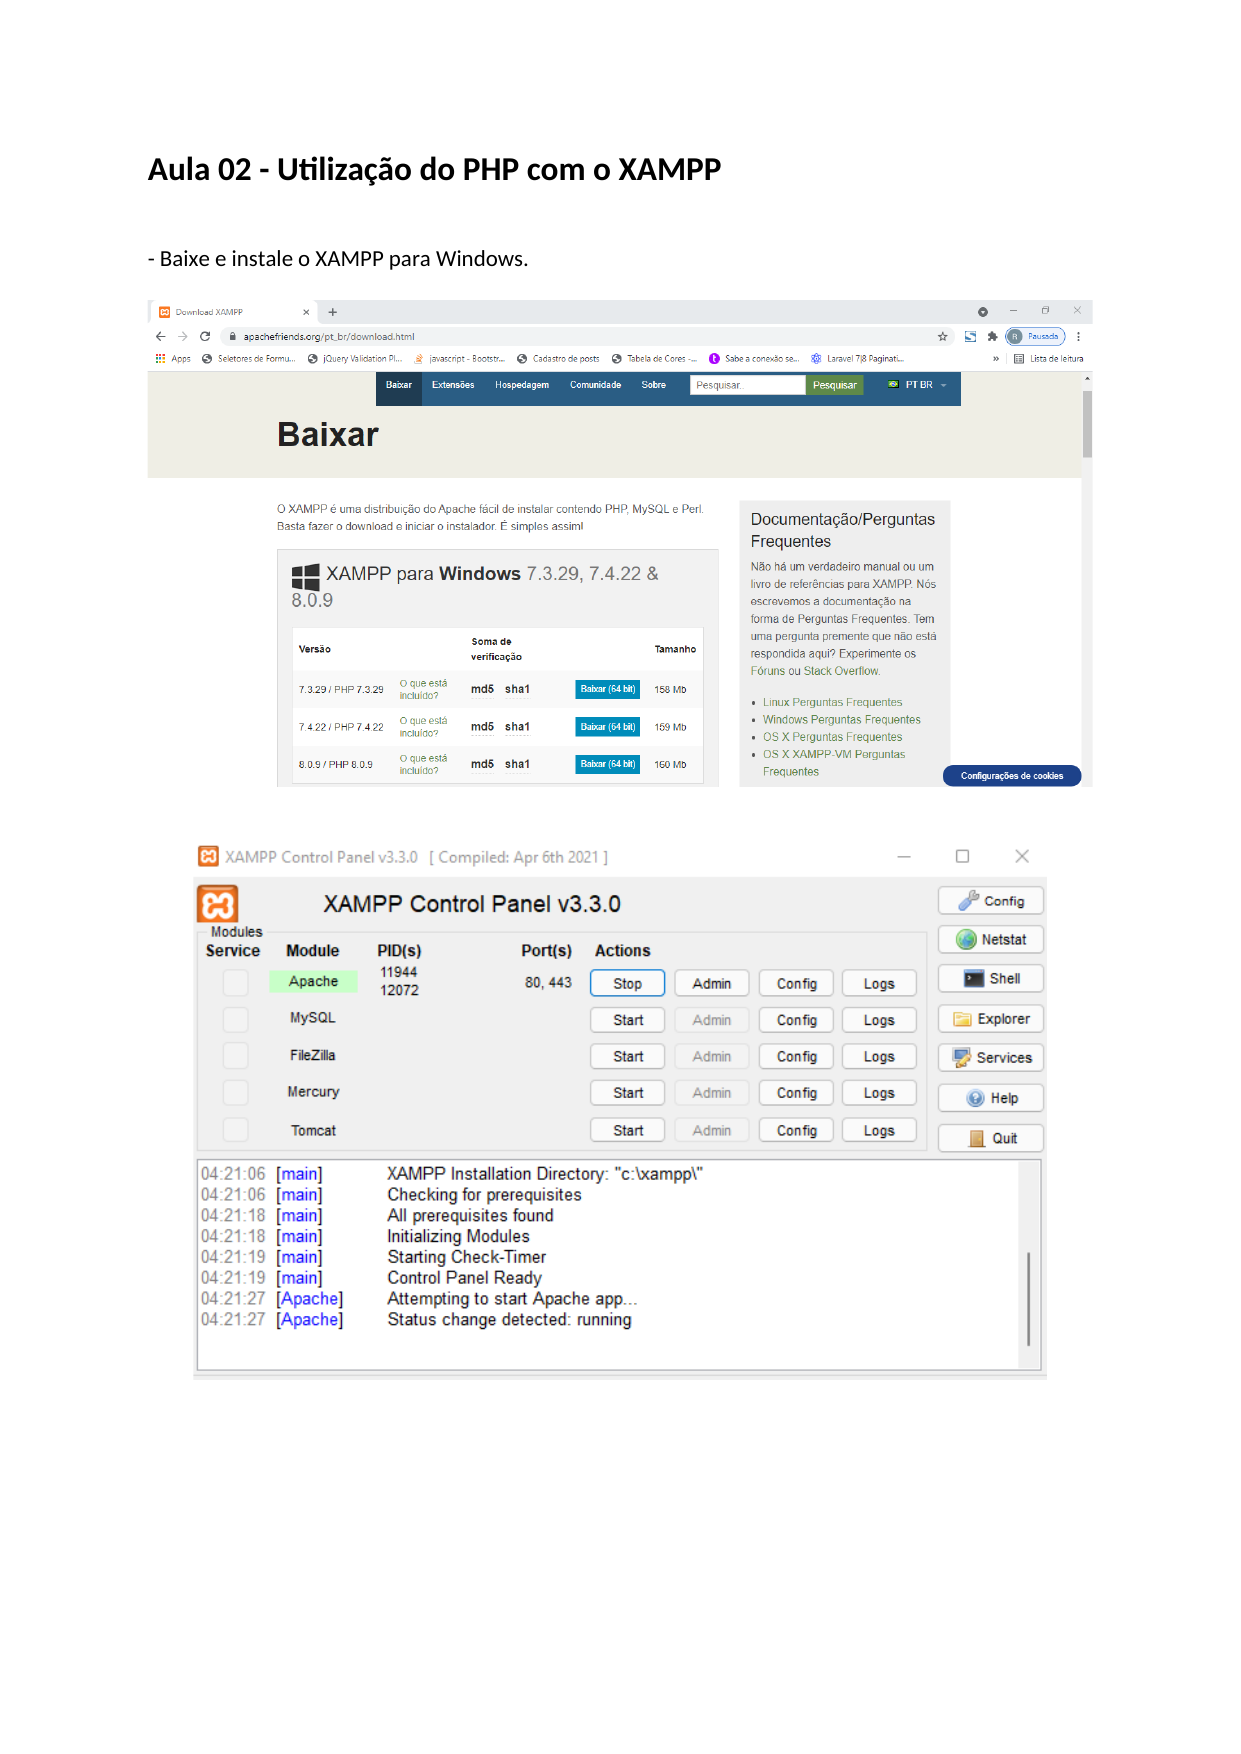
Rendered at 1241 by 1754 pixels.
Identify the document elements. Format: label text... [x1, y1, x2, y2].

subtitle Aula 02 - Utilização do PHP com o XAMPP [148, 148, 1092, 188]
picture [193, 842, 1047, 1380]
text - Baixe e instale o XAMPP para Windows. [148, 244, 1092, 272]
picture [147, 300, 1093, 787]
